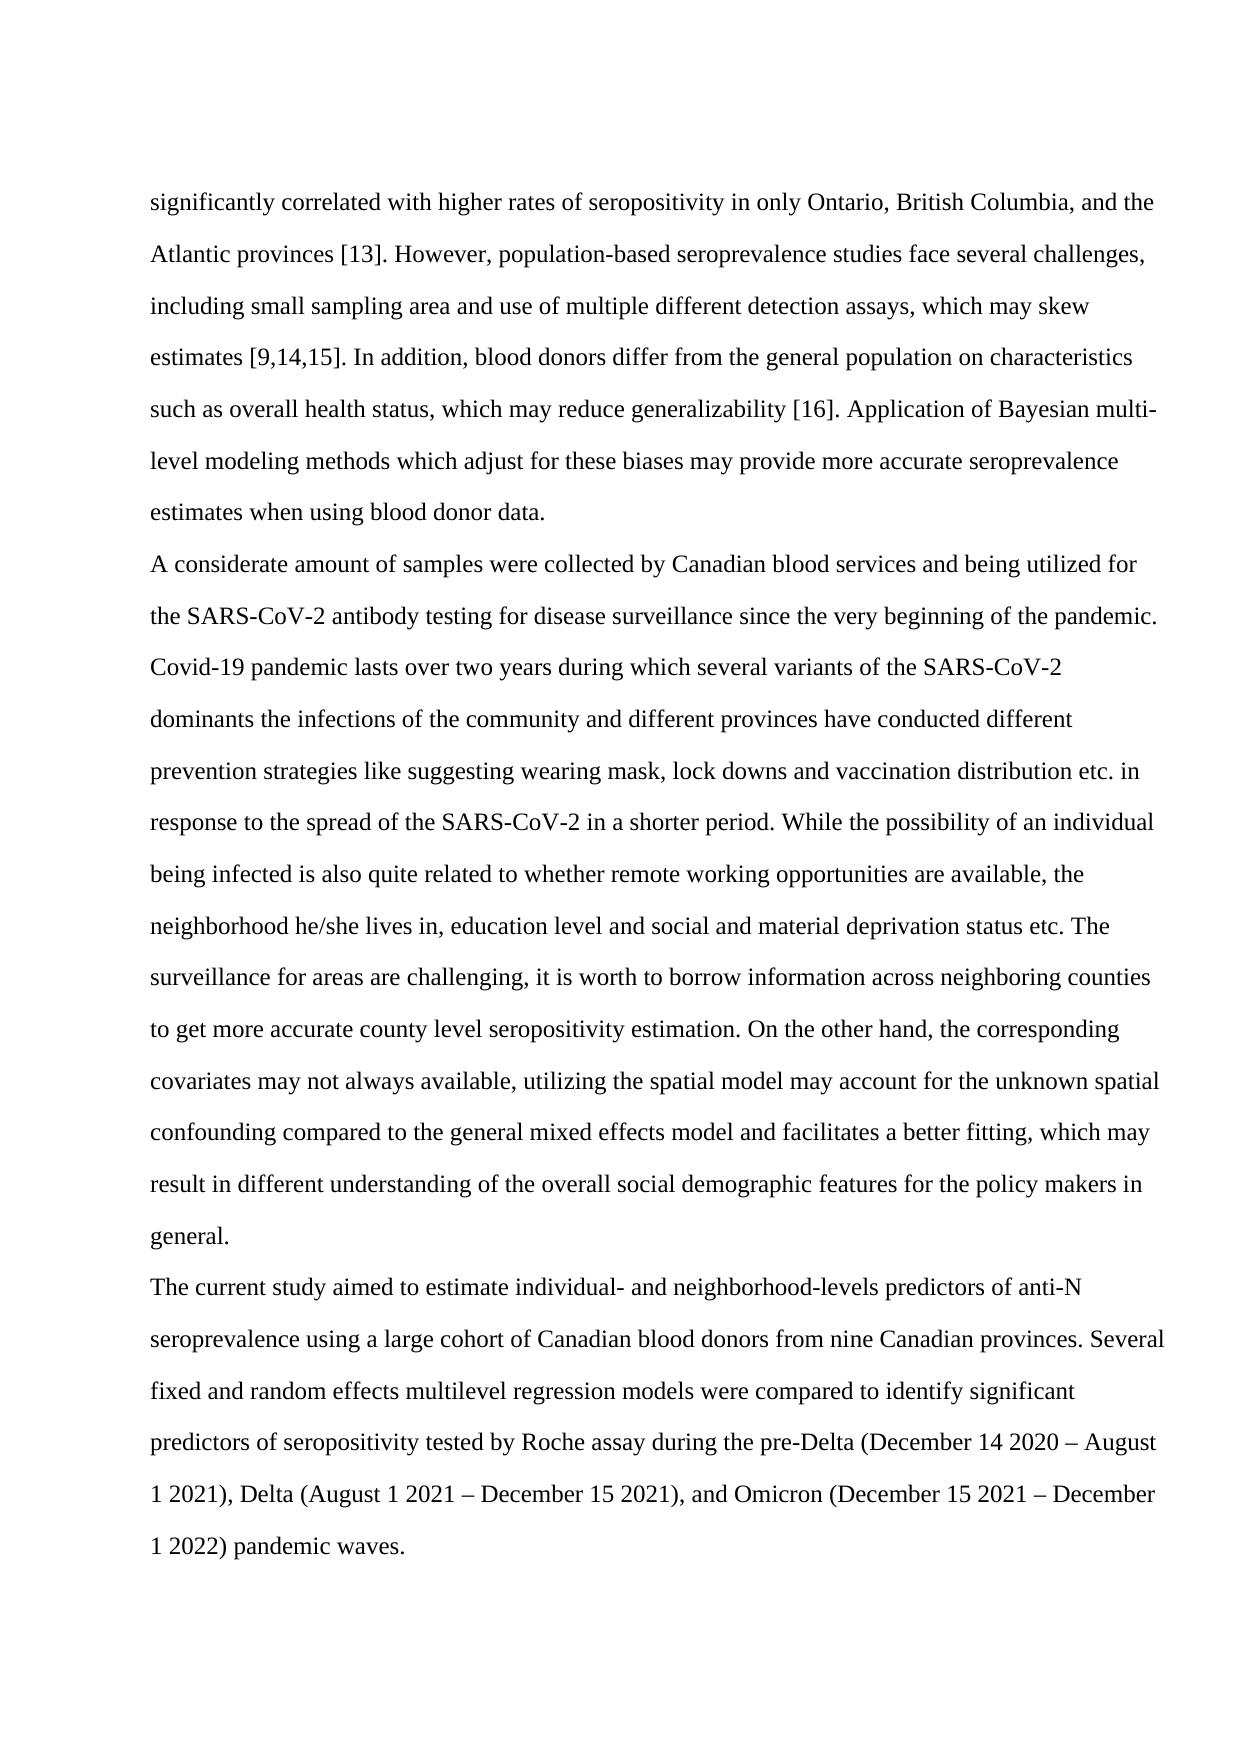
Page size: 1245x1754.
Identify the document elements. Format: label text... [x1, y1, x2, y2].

text The current study aimed to estimate individual- and neighborhood-levels predictors of anti-N seroprevalence using a large cohort of Canadian blood donors from nine Canadian provinces. Several fixed and random effects multilevel regression models were compared to identify significant predictors of seropositivity tested by Roche assay during the pre-Delta (December 14 2020 – August 1 2021), Delta (August 1 2021 – December 15 2021), and Omicron (December 15 2021 – December 1 2022) pandemic waves. [150, 1272, 1170, 1559]
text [150, 187, 1170, 526]
text A considerate amount of samples were collected by Canadian blood services and being utilized for the SARS-CoV-2 antibody testing for disease surveillance since the very beginning of the pandemic. Covid-19 pandemic lasts over two years during which several variants of the SARS-CoV-2 dominants the infections of the community and different provinces have conducted different prevention strategies like suggesting wearing mask, lock downs and vaccination distribution etc. in response to the spread of the SARS-CoV-2 in a shorter period. While the possibility of an individual being infected is also quite related to whether remote working opportunities are available, the neighborhood he/she lives in, education level and social and material deprivation status etc. The surveillance for areas are challenging, it is worth to borrow information across neighboring counties to get more accurate county level seropositivity estimation. On the other hand, the corresponding covariates may not always available, utilizing the spatial model may account for the unknown spatial confounding compared to the general mixed effects model and facilitates a better fitting, which may result in different understanding of the overall social demographic features for the policy makers in general. [150, 549, 1170, 1249]
